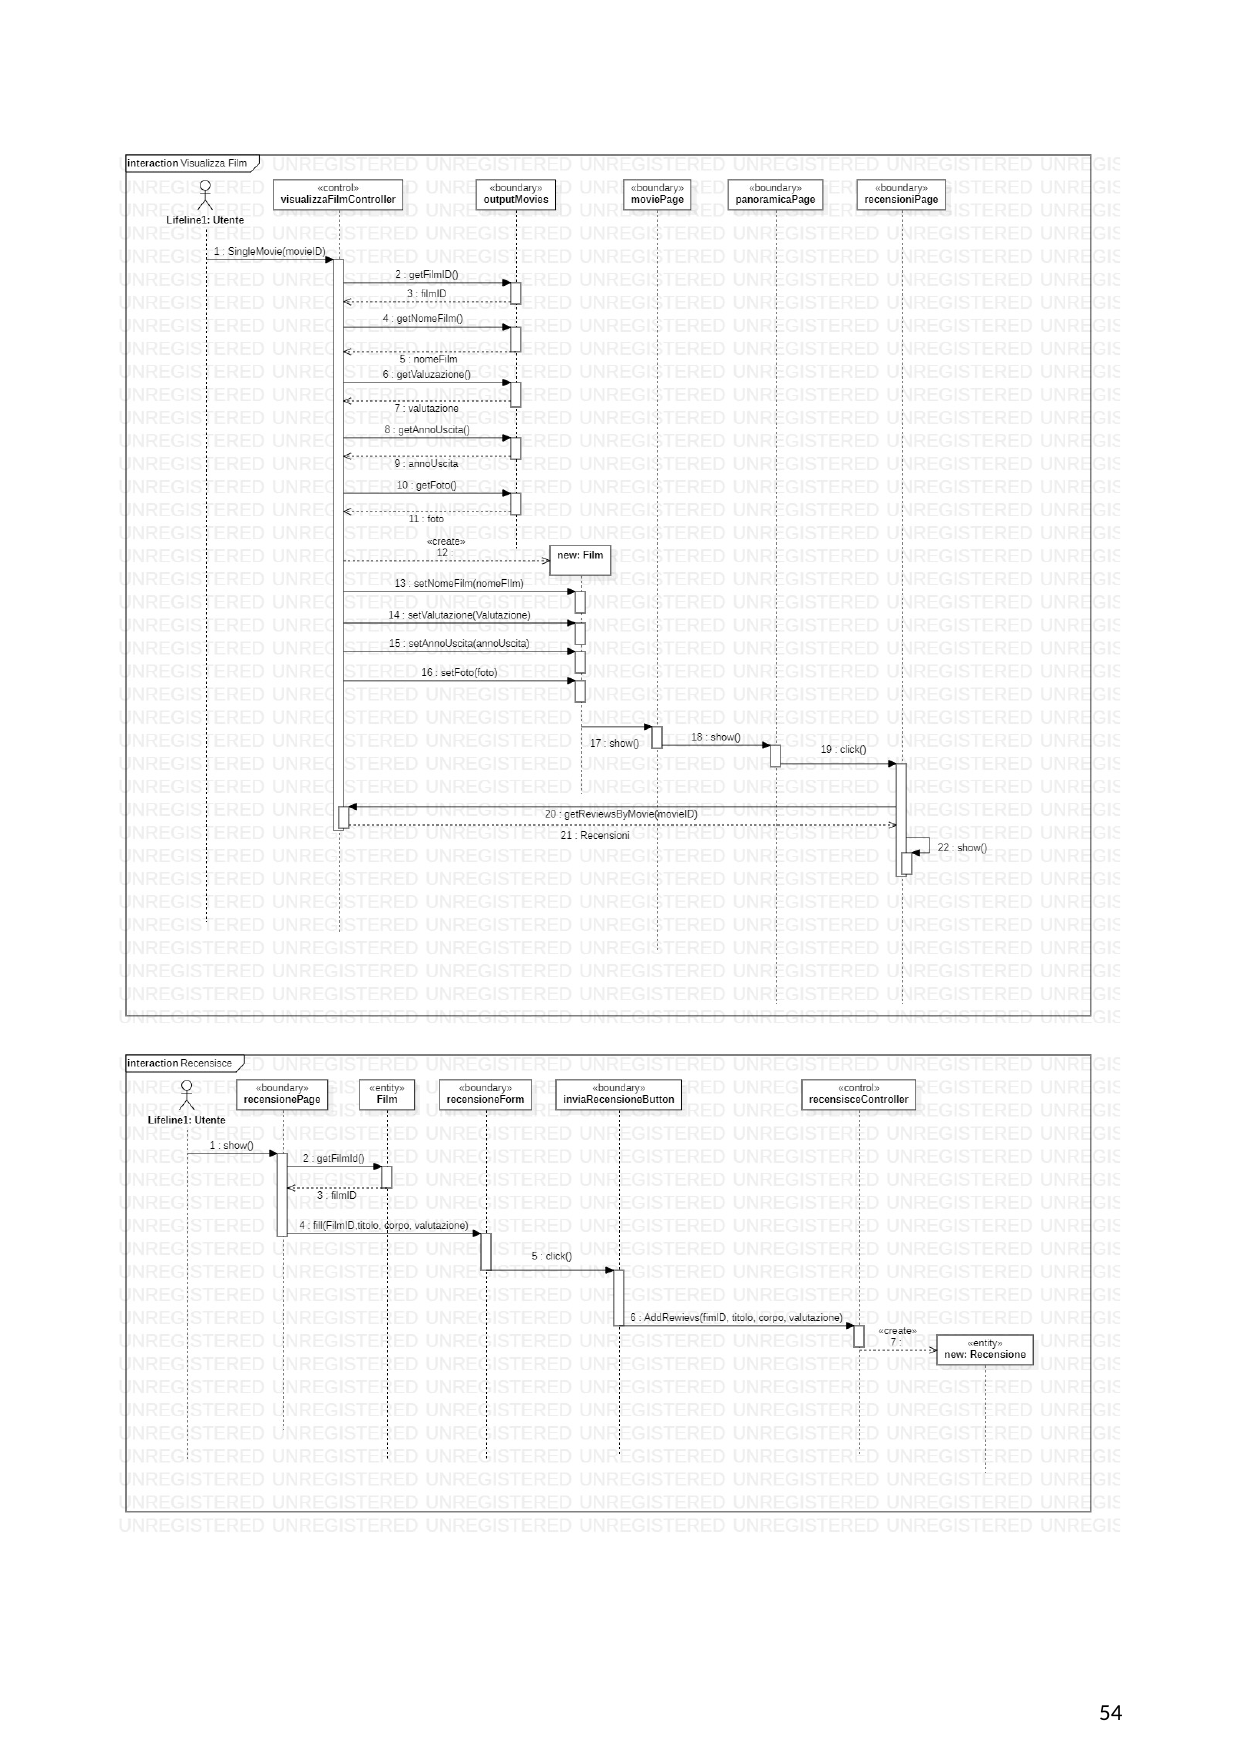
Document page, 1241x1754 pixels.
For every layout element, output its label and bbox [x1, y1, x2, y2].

picture [118, 147, 1121, 1046]
picture [118, 1047, 1121, 1542]
